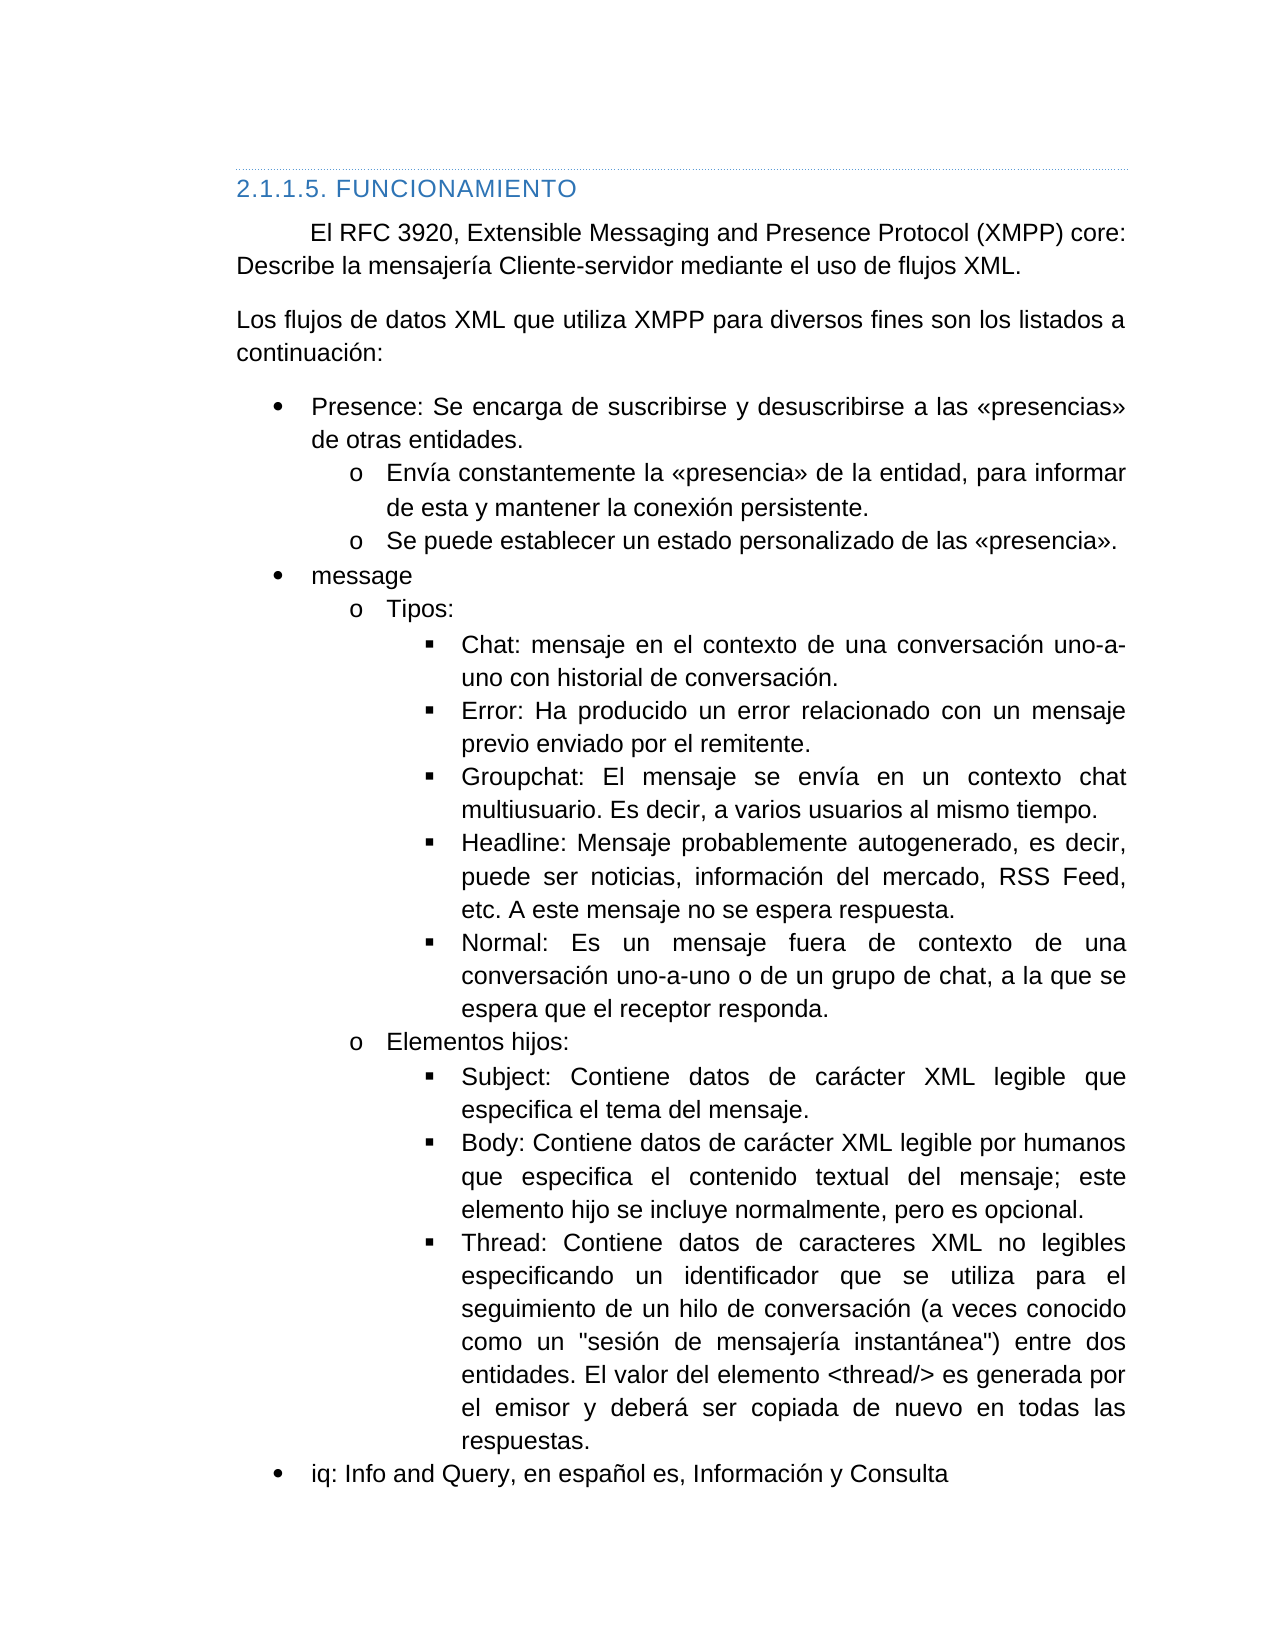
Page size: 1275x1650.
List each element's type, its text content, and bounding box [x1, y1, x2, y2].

text El RFC 3920, Extensible Messaging and Presence Protocol (XMPP) core: Describe la mensajería Cliente-servidor mediante el uso de flujos XML. [236, 218, 1127, 279]
list Chat: mensaje en el contexto de una conversación uno-a-uno con historial de conversación. [424, 630, 1127, 692]
list Thread: Contiene datos de caracteres XML no legibles especificando un identificador que se utiliza para el seguimiento de un hilo de conversación (a veces conocido como un "sesión de mensajería instantánea") entre dos entidades. El valor del elemento <thread/> es generada por el emisor y deberá ser copiada de nuevo en todas las respuestas. [424, 1228, 1127, 1454]
list Presence: Se encarga de suscribirse y desuscribirse a las «presencias» de otras entidades. [274, 391, 1127, 453]
list iq: Info and Query, en español es, Información y Consulta [274, 1459, 1127, 1488]
list Headline: Mensaje probablemente autogenerado, es decir, puede ser noticias, información del mercado, RSS Feed, etc. A este mensaje no se espera respuesta. [424, 828, 1127, 923]
list Elementos hijos: [349, 1027, 1127, 1058]
subtitle 2.1.1.5. Funcionamiento [236, 168, 1127, 203]
list Envía constantemente la «presencia» de la entidad, para informar de esta y mantener la conexión persistente. [349, 458, 1127, 522]
list Groupchat: El mensaje se envía en un contexto chat multiusuario. Es decir, a varios usuarios al mismo tiempo. [424, 762, 1127, 824]
list Subject: Contiene datos de carácter XML legible que especifica el tema del mensaje. [424, 1062, 1127, 1124]
text Los flujos de datos XML que utiliza XMPP para diversos fines son los listados a continuación: [236, 304, 1127, 366]
list Tipos: [349, 594, 1127, 625]
list Se puede establecer un estado personalizado de las «presencia». [349, 526, 1127, 557]
list message [274, 561, 1127, 590]
list Body: Contiene datos de carácter XML legible por humanos que especifica el contenido textual del mensaje; este elemento hijo se incluye normalmente, pero es opcional. [424, 1128, 1127, 1223]
list Error: Ha producido un error relacionado con un mensaje previo enviado por el remitente. [424, 696, 1127, 758]
list Normal: Es un mensaje fuera de contexto de una conversación uno-a-uno o de un grupo de chat, a la que se espera que el receptor responda. [424, 928, 1127, 1022]
